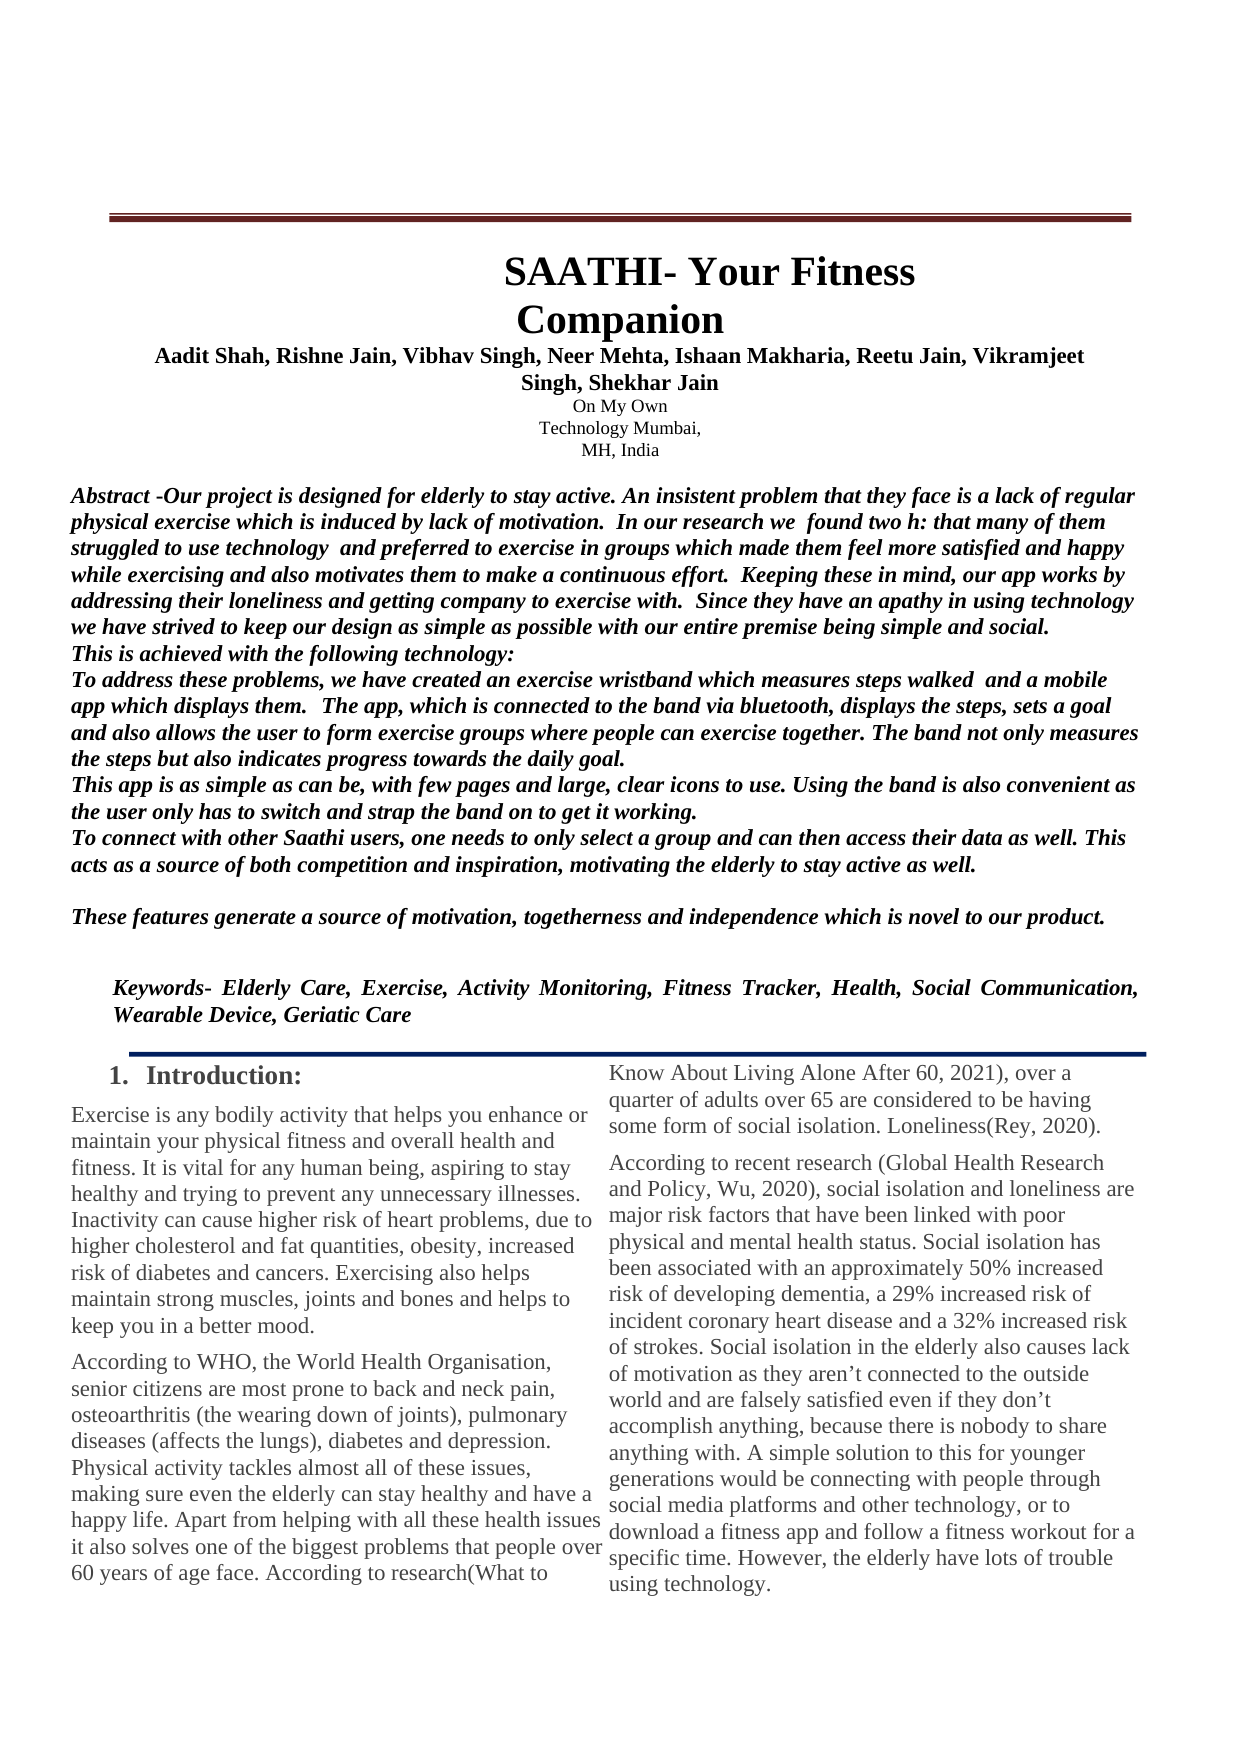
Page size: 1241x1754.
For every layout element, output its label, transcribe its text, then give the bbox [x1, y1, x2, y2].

text On My Own Technology Mumbai, MH, India [526, 395, 714, 460]
text Aadit Shah, Rishne Jain, Vibhav Singh, Neer Mehta, Ishaan Makharia, Reetu Jain, Vikramjeet Singh, Shekhar Jain [150, 342, 1089, 395]
subtitle Exercise is any bodily activity that helps you enhance or maintain your physical fitness and overall health and fitness. It is vital for any human being, aspiring to stay healthy and trying to prevent any unnecessary illnesses. Inactivity can cause higher risk of heart problems, due to higher cholesterol and fat quantities, obesity, increased risk of diabetes and cancers. Exercising also helps maintain strong muscles, joints and bones and helps to keep you in a better mood. [71, 1101, 604, 1338]
subtitle According to WHO, the World Health Organisation, senior citizens are most prone to back and neck pain, osteoarthritis (the wearing down of joints), pulmonary diseases (affects the lungs), diabetes and depression. Physical activity tackles almost all of these issues, making sure even the elderly can stay healthy and have a happy life. Apart from helping with all these health issues it also solves one of the biggest problems that people over 60 years of age face. According to research(What to Know About Living Alone After 60, 2021), over a quarter of adults over 65 are considered to be having some form of social isolation. Loneliness(Rey, 2020). [71, 1348, 604, 1586]
subtitle Introduction: [108, 1059, 604, 1091]
text Keywords- Elderly Care, Exercise, Activity Monitoring, Fitness Tracker, Health, Social Communication, Wearable Device, Geriatic Care [112, 974, 1142, 1027]
text Abstract -Our project is designed for elderly to stay active. An insistent problem that they face is a lack of regular physical exercise which is induced by lack of motivation. In our research we found two h: that many of them struggled to use technology and preferred to exercise in groups which made them feel more satisfied and happy while exercising and also motivates them to make a continuous effort. Keeping these in mind, our app works by addressing their loneliness and getting company to exercise with. Since they have an apathy in using technology we have strived to keep our design as simple as possible with our entire premise being simple and social. [71, 482, 1142, 640]
text This is achieved with the following technology: [71, 640, 1142, 666]
subtitle According to recent research (Global Health Research and Policy, Wu, 2020), social isolation and loneliness are major risk factors that have been linked with poor physical and mental health status. Social isolation has been associated with an approximately 50% increased risk of developing dementia, a 29% increased risk of incident coronary heart disease and a 32% increased risk of strokes. Social isolation in the elderly also causes lack of motivation as they aren’t connected to the outside world and are falsely satisfied even if they don’t accomplish anything, because there is nobody to share anything with. A simple solution to this for younger generations would be connecting with people through social media platforms and other technology, or to download a fitness app and follow a fitness workout for a specific time. However, the elderly have lots of trouble using technology. [608, 1149, 1142, 1597]
text These features generate a source of motivation, togetherness and independence which is novel to our product. [71, 903, 1142, 930]
text To connect with other Saathi users, one needs to only select a group and can then access their data as well. This acts as a source of both competition and inspiration, motivating the elderly to stay active as well. [71, 824, 1142, 877]
title SAATHI- Your Fitness Companion [250, 246, 990, 342]
text To address these problems, we have created an exercise wristband which measures steps walked and a mobile app which displays them. The app, which is connected to the band via bluetooth, displays the steps, sets a goal and also allows the user to form exercise groups where people can exercise together. The band not only measures the steps but also indicates progress towards the daily goal. [71, 666, 1142, 772]
subtitle According to WHO, the World Health Organisation, senior citizens are most prone to back and neck pain, osteoarthritis (the wearing down of joints), pulmonary diseases (affects the lungs), diabetes and depression. Physical activity tackles almost all of these issues, making sure even the elderly can stay healthy and have a happy life. Apart from helping with all these health issues it also solves one of the biggest problems that people over 60 years of age face. According to research(What to Know About Living Alone After 60, 2021), over a quarter of adults over 65 are considered to be having some form of social isolation. Loneliness(Rey, 2020). [608, 1059, 1142, 1138]
text This app is as simple as can be, with few pages and large, clear icons to use. Using the band is also convenient as the user only has to switch and strap the band on to get it working. [71, 772, 1142, 824]
